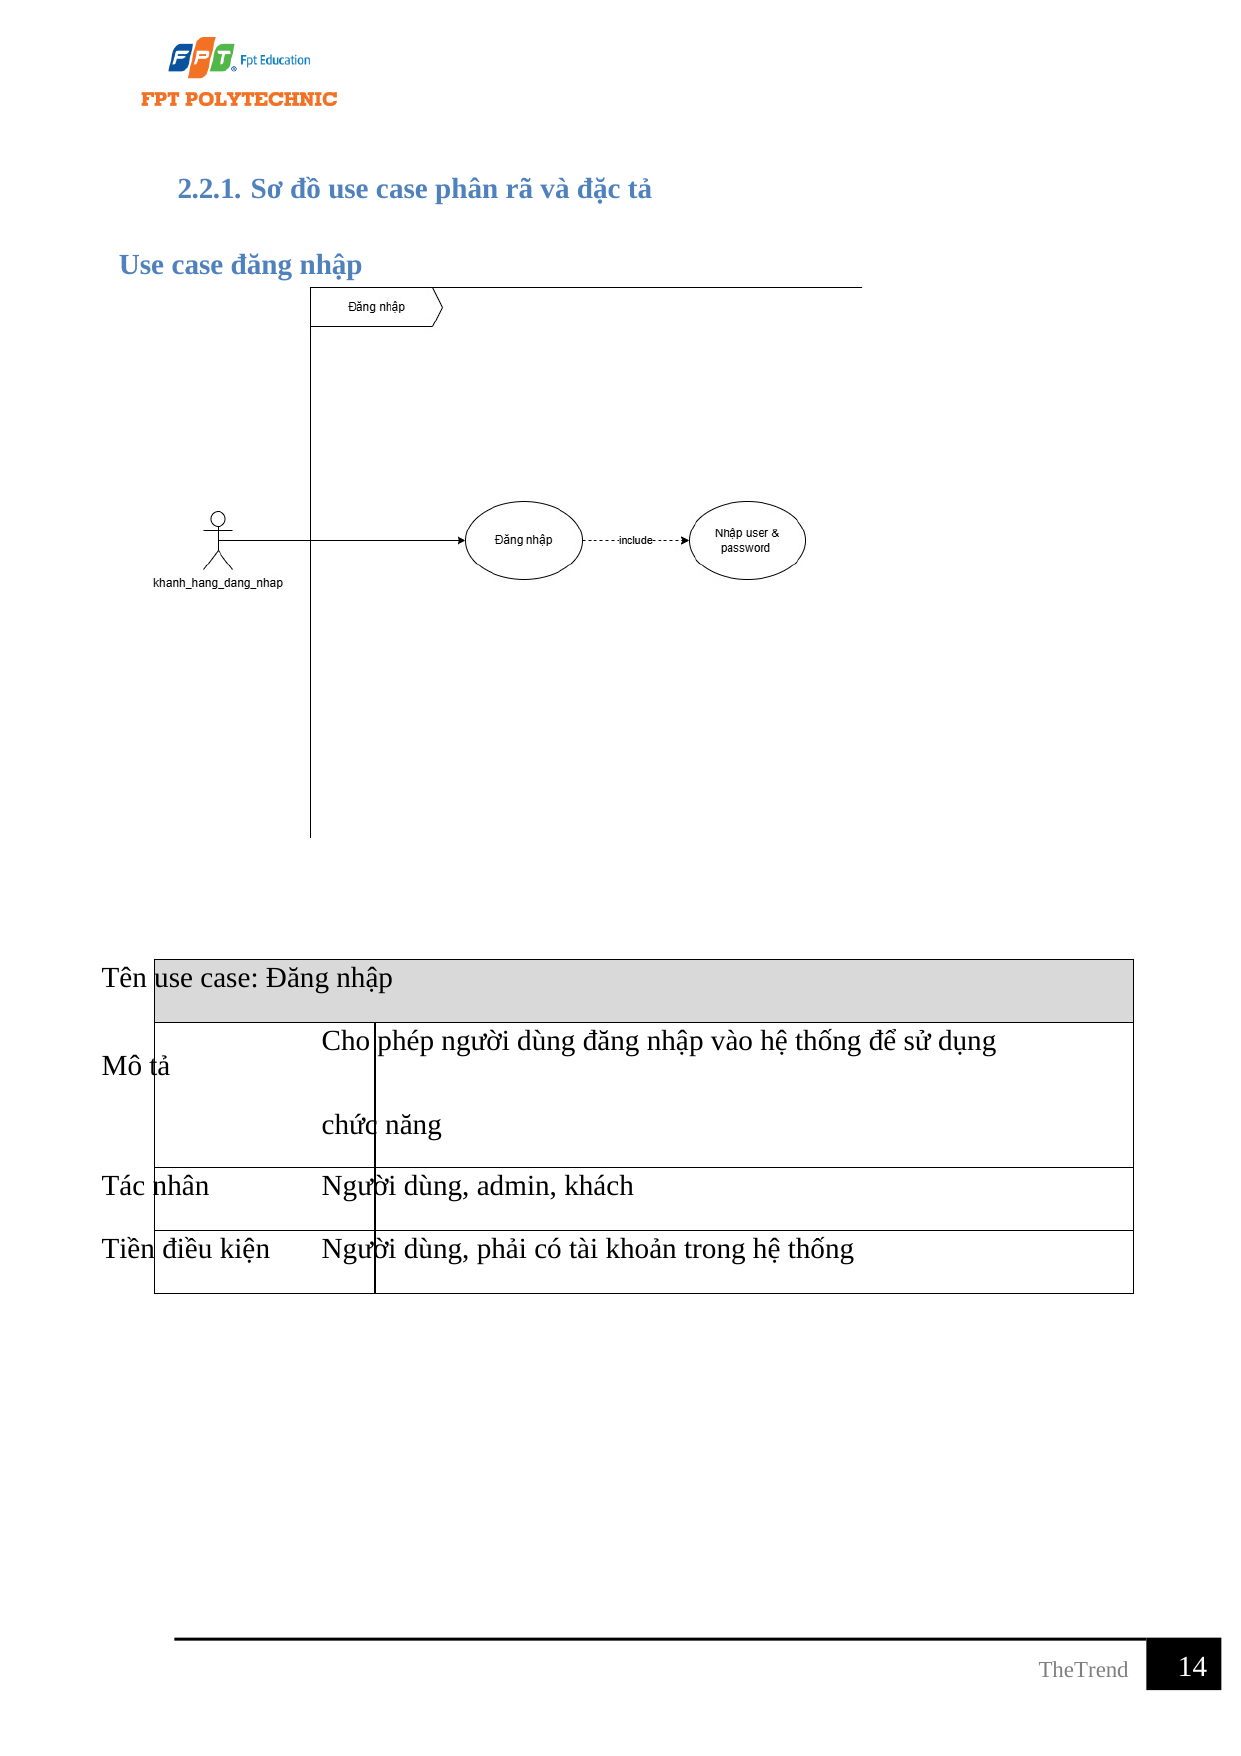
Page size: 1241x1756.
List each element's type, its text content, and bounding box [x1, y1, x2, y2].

table_cell Người dùng, phải có tài khoản trong hệ thống [376, 1231, 1133, 1293]
table_cell Cho phép người dùng đăng nhập vào hệ thống để sử dụng chức năng [376, 1023, 1133, 1167]
list Sơ đồ use case phân rã và đặc tả [177, 171, 1145, 204]
text Use case đăng nhập [111, 247, 1145, 281]
picture [141, 37, 337, 106]
table_cell Mô tả [155, 1023, 374, 1167]
picture [153, 287, 862, 838]
table_cell Tác nhân [155, 1168, 374, 1230]
table_cell Tiền điều kiện [155, 1231, 374, 1293]
table_cell Người dùng, admin, khách [376, 1168, 1133, 1230]
table_header Tên use case: Đăng nhập [155, 960, 1133, 1022]
